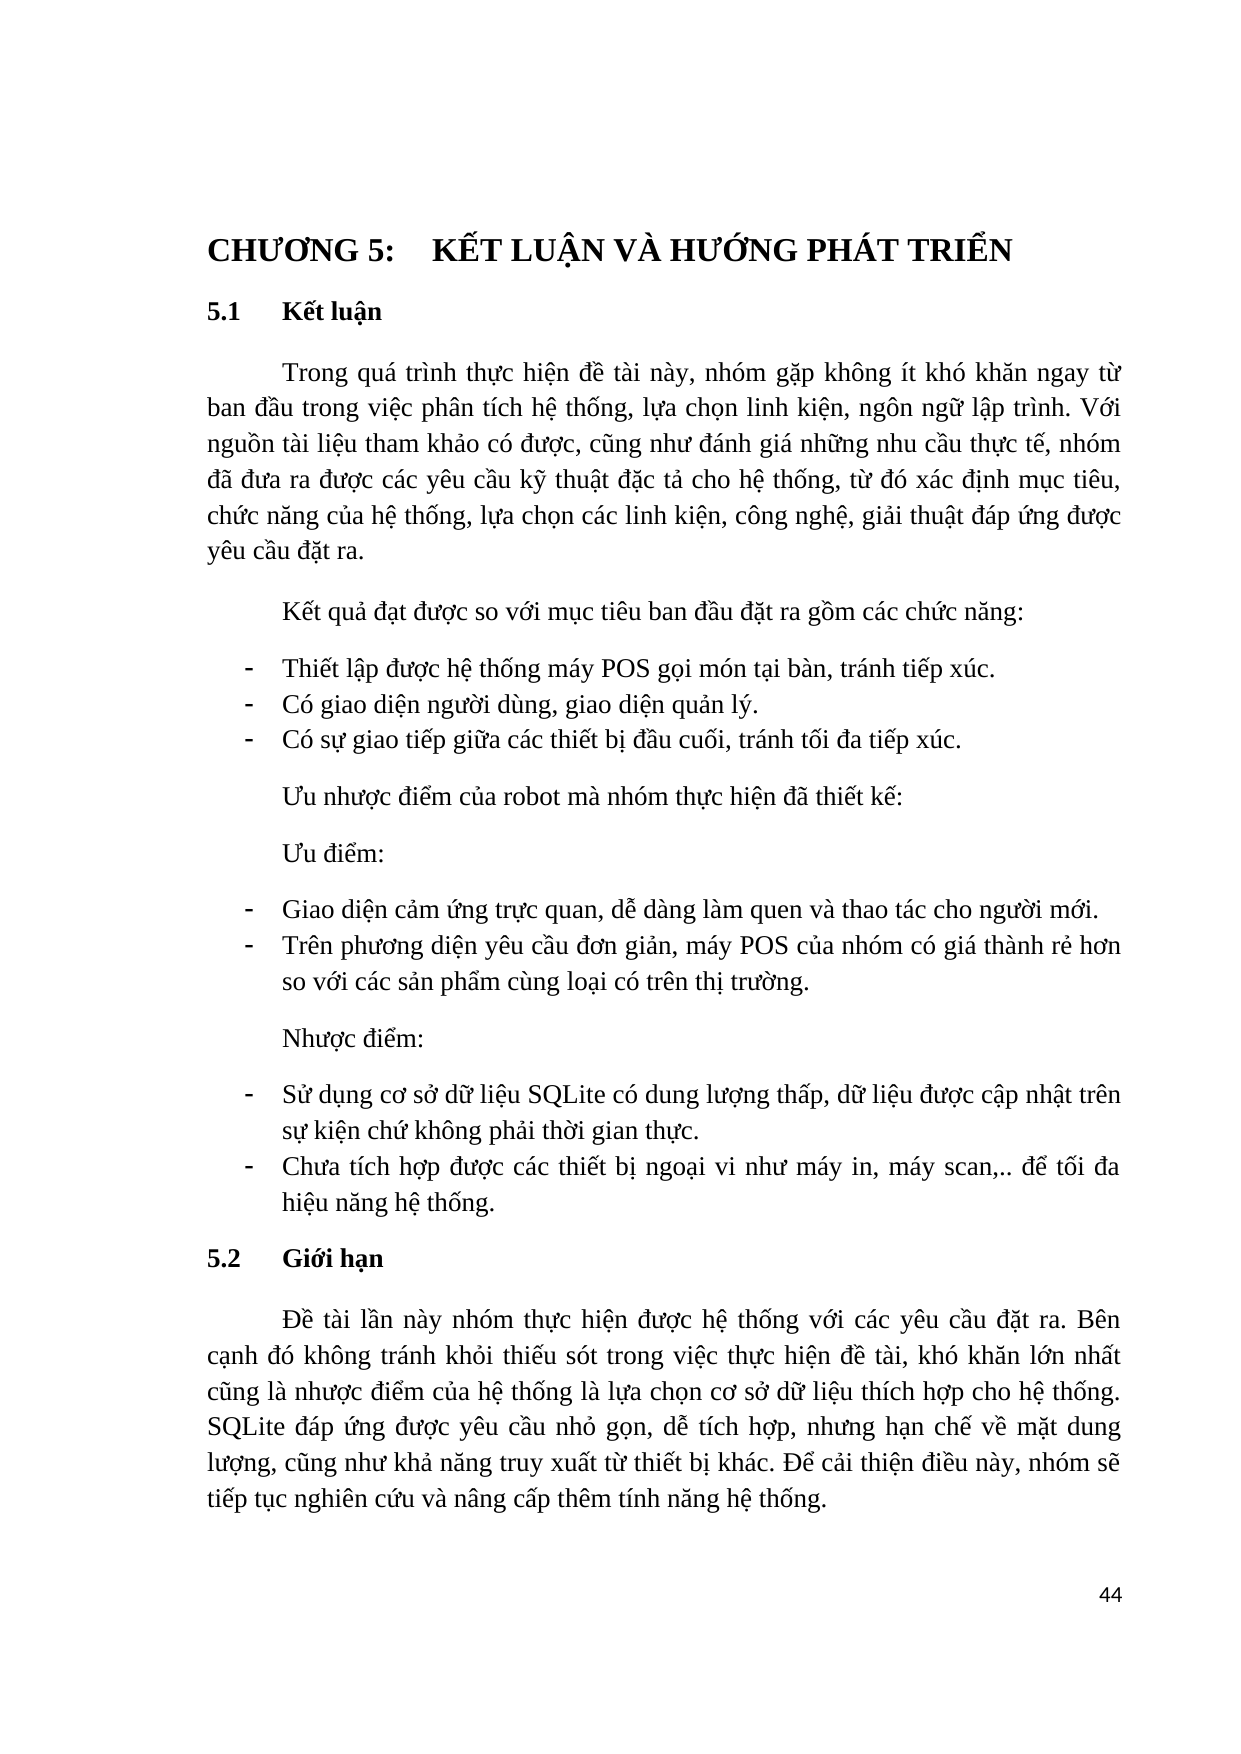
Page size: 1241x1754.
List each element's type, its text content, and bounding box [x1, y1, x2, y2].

list Có giao diện người dùng, giao diện quản lý. [244, 688, 1122, 719]
subtitle 5.1 Kết luận [207, 295, 1122, 326]
list Có sự giao tiếp giữa các thiết bị đầu cuối, tránh tối đa tiếp xúc. [244, 724, 1122, 755]
text Ưu điểm: [207, 837, 1122, 868]
text Kết quả đạt được so với mục tiêu ban đầu đặt ra gồm các chức năng: [207, 595, 1122, 626]
list Giao diện cảm ứng trực quan, dễ dàng làm quen và thao tác cho người mới. [244, 893, 1122, 925]
list Sử dụng cơ sở dữ liệu SQLite có dung lượng thấp, dữ liệu được cập nhật trên sự kiện chứ không phải thời gian thực. [244, 1078, 1122, 1145]
text Ưu nhược điểm của robot mà nhóm thực hiện đã thiết kế: [207, 780, 1122, 812]
subtitle 5.2 Giới hạn [207, 1242, 1122, 1273]
text Nhược điểm: [207, 1022, 1122, 1053]
subtitle CHƯƠNG 5: KẾT LUẬN VÀ HƯỚNG PHÁT TRIỂN [207, 230, 1122, 268]
list Trên phương diện yêu cầu đơn giản, máy POS của nhóm có giá thành rẻ hơn so với các sản phẩm cùng loại có trên thị trường. [244, 929, 1122, 996]
text Trong quá trình thực hiện đề tài này, nhóm gặp không ít khó khăn ngay từ ban đầu trong việc phân tích hệ thống, lựa chọn linh kiện, ngôn ngữ lập trình. Với nguồn tài liệu tham khảo có được, cũng như đánh giá những nhu cầu thực tế, nhóm đã đưa ra được các yêu cầu kỹ thuật đặc tả cho hệ thống, từ đó xác định mục tiêu, chức năng của hệ thống, lựa chọn các linh kiện, công nghệ, giải thuật đáp ứng được yêu cầu đặt ra. [207, 356, 1122, 566]
list Chưa tích hợp được các thiết bị ngoại vi như máy in, máy scan,.. để tối đa hiệu năng hệ thống. [244, 1150, 1122, 1217]
text Đề tài lần này nhóm thực hiện được hệ thống với các yêu cầu đặt ra. Bên cạnh đó không tránh khỏi thiếu sót trong việc thực hiện đề tài, khó khăn lớn nhất cũng là nhược điểm của hệ thống là lựa chọn cơ sở dữ liệu thích hợp cho hệ thống. SQLite đáp ứng được yêu cầu nhỏ gọn, dễ tích hợp, nhưng hạn chế về mặt dung lượng, cũng như khả năng truy xuất từ thiết bị khác. Để cải thiện điều này, nhóm sẽ tiếp tục nghiên cứu và nâng cấp thêm tính năng hệ thống. [207, 1303, 1122, 1513]
list Thiết lập được hệ thống máy POS gọi món tại bàn, tránh tiếp xúc. [244, 652, 1122, 683]
